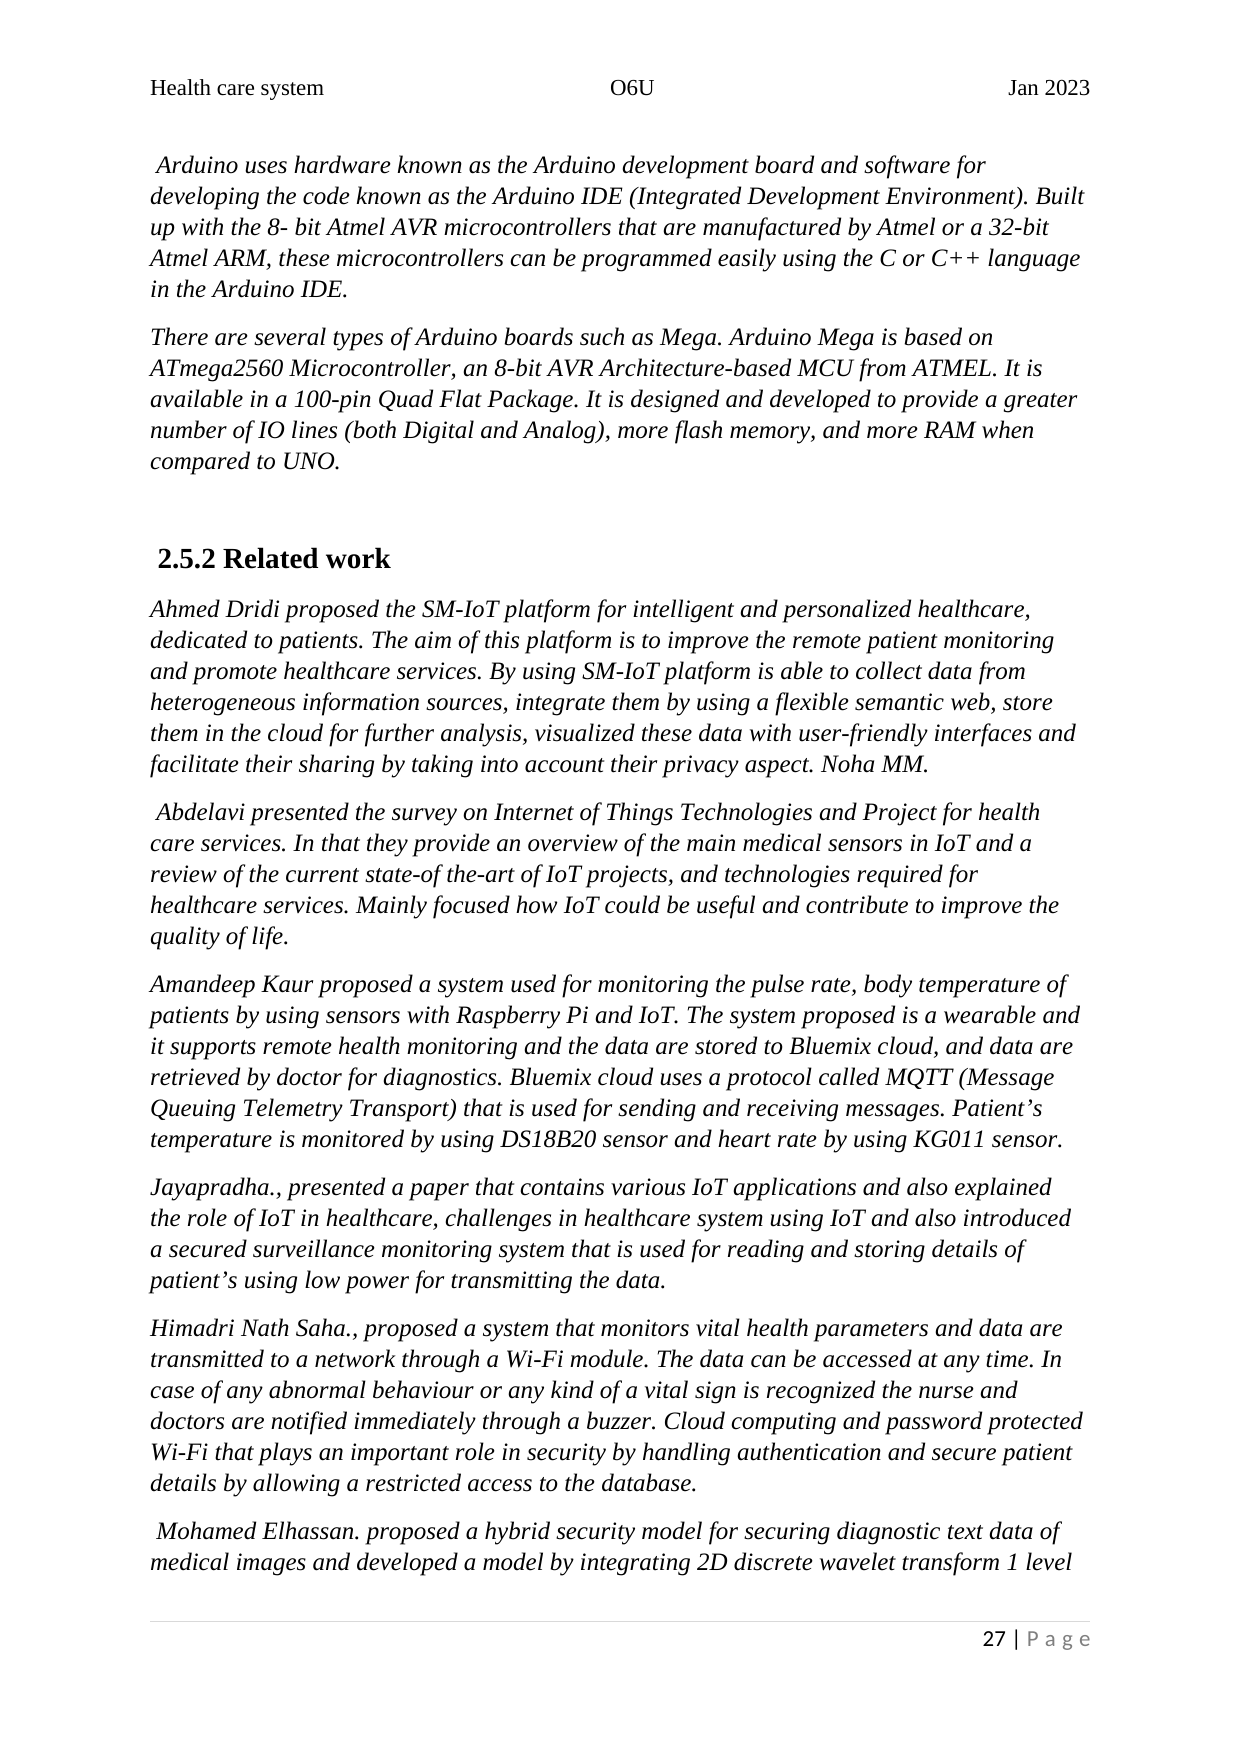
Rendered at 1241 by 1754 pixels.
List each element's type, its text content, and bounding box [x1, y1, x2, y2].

text There are several types of Arduino boards such as Mega. Arduino Mega is based on ATmega2560 Microcontroller, an 8-bit AVR Architecture-based MCU from ATMEL. It is available in a 100-pin Quad Flat Package. It is designed and developed to provide a greater number of IO lines (both Digital and Analog), more flash memory, and more RAM when compared to UNO. [150, 322, 1090, 475]
text 2.5.2 Related work [150, 541, 1090, 575]
text Abdelavi presented the survey on Internet of Things Technologies and Project for health care services. In that they provide an overview of the main medical sensors in IoT and a review of the current state-of the-art of IoT projects, and technologies required for healthcare services. Mainly focused how IoT could be useful and contribute to improve the quality of life. [150, 797, 1090, 950]
text Jayapradha., presented a paper that contains various IoT applications and also explained the role of IoT in healthcare, challenges in healthcare system using IoT and also introduced a secured surveillance monitoring system that is used for reading and storing details of patient’s using low power for transmitting the data. [150, 1172, 1090, 1294]
text Arduino uses hardware known as the Arduino development board and software for developing the code known as the Arduino IDE (Integrated Development Environment). Built up with the 8- bit Atmel AVR microcontrollers that are manufactured by Atmel or a 32-bit Atmel ARM, these microcontrollers can be programmed easily using the C or C++ language in the Arduino IDE. [150, 150, 1090, 303]
text Himadri Nath Saha., proposed a system that monitors vital health parameters and data are transmitted to a network through a Wi-Fi module. The data can be accessed at any time. In case of any abnormal behaviour or any kind of a vital sign is recognized the nurse and doctors are notified immediately through a buzzer. Cloud computing and password protected Wi-Fi that plays an important role in security by handling authentication and secure patient details by allowing a restricted access to the database. [150, 1313, 1090, 1497]
text Ahmed Dridi proposed the SM-IoT platform for intelligent and personalized healthcare, dedicated to patients. The aim of this platform is to improve the remote patient monitoring and promote healthcare services. By using SM-IoT platform is able to collect data from heterogeneous information sources, integrate them by using a flexible semantic web, store them in the cloud for further analysis, visualized these data with user-friendly interfaces and facilitate their sharing by taking into account their privacy aspect. Noha MM. [150, 594, 1090, 778]
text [150, 1516, 1090, 1576]
text Amandeep Kaur proposed a system used for monitoring the pulse rate, body temperature of patients by using sensors with Raspberry Pi and IoT. The system proposed is a wearable and it supports remote health monitoring and the data are stored to Bluemix cloud, and data are retrieved by doctor for diagnostics. Bluemix cloud uses a protocol called MQTT (Message Queuing Telemetry Transport) that is used for sending and receiving messages. Patient’s temperature is monitored by using DS18B20 sensor and heart rate by using KG011 sensor. [150, 969, 1090, 1153]
